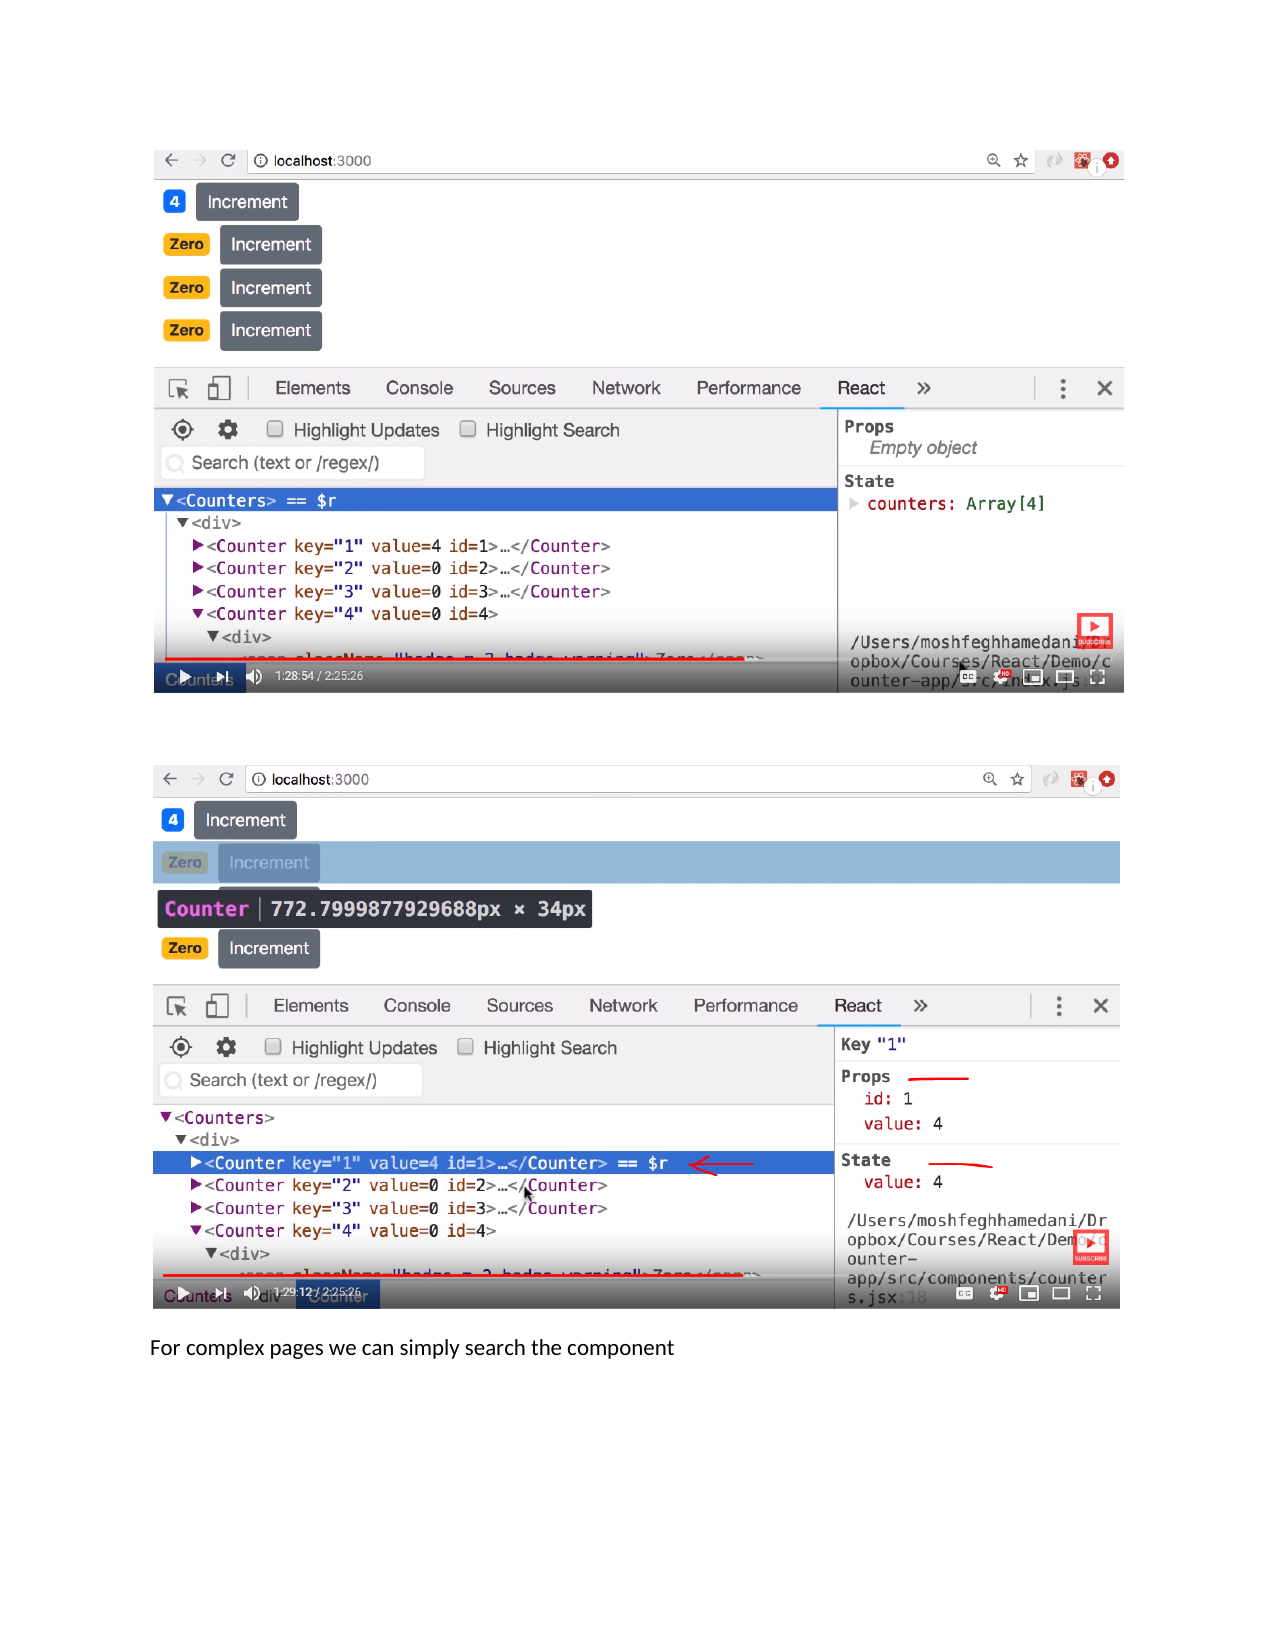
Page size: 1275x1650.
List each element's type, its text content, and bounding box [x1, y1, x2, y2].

picture [150, 762, 1125, 1315]
text For complex pages we can simply search the component [150, 1333, 1125, 1361]
picture [150, 150, 1125, 697]
